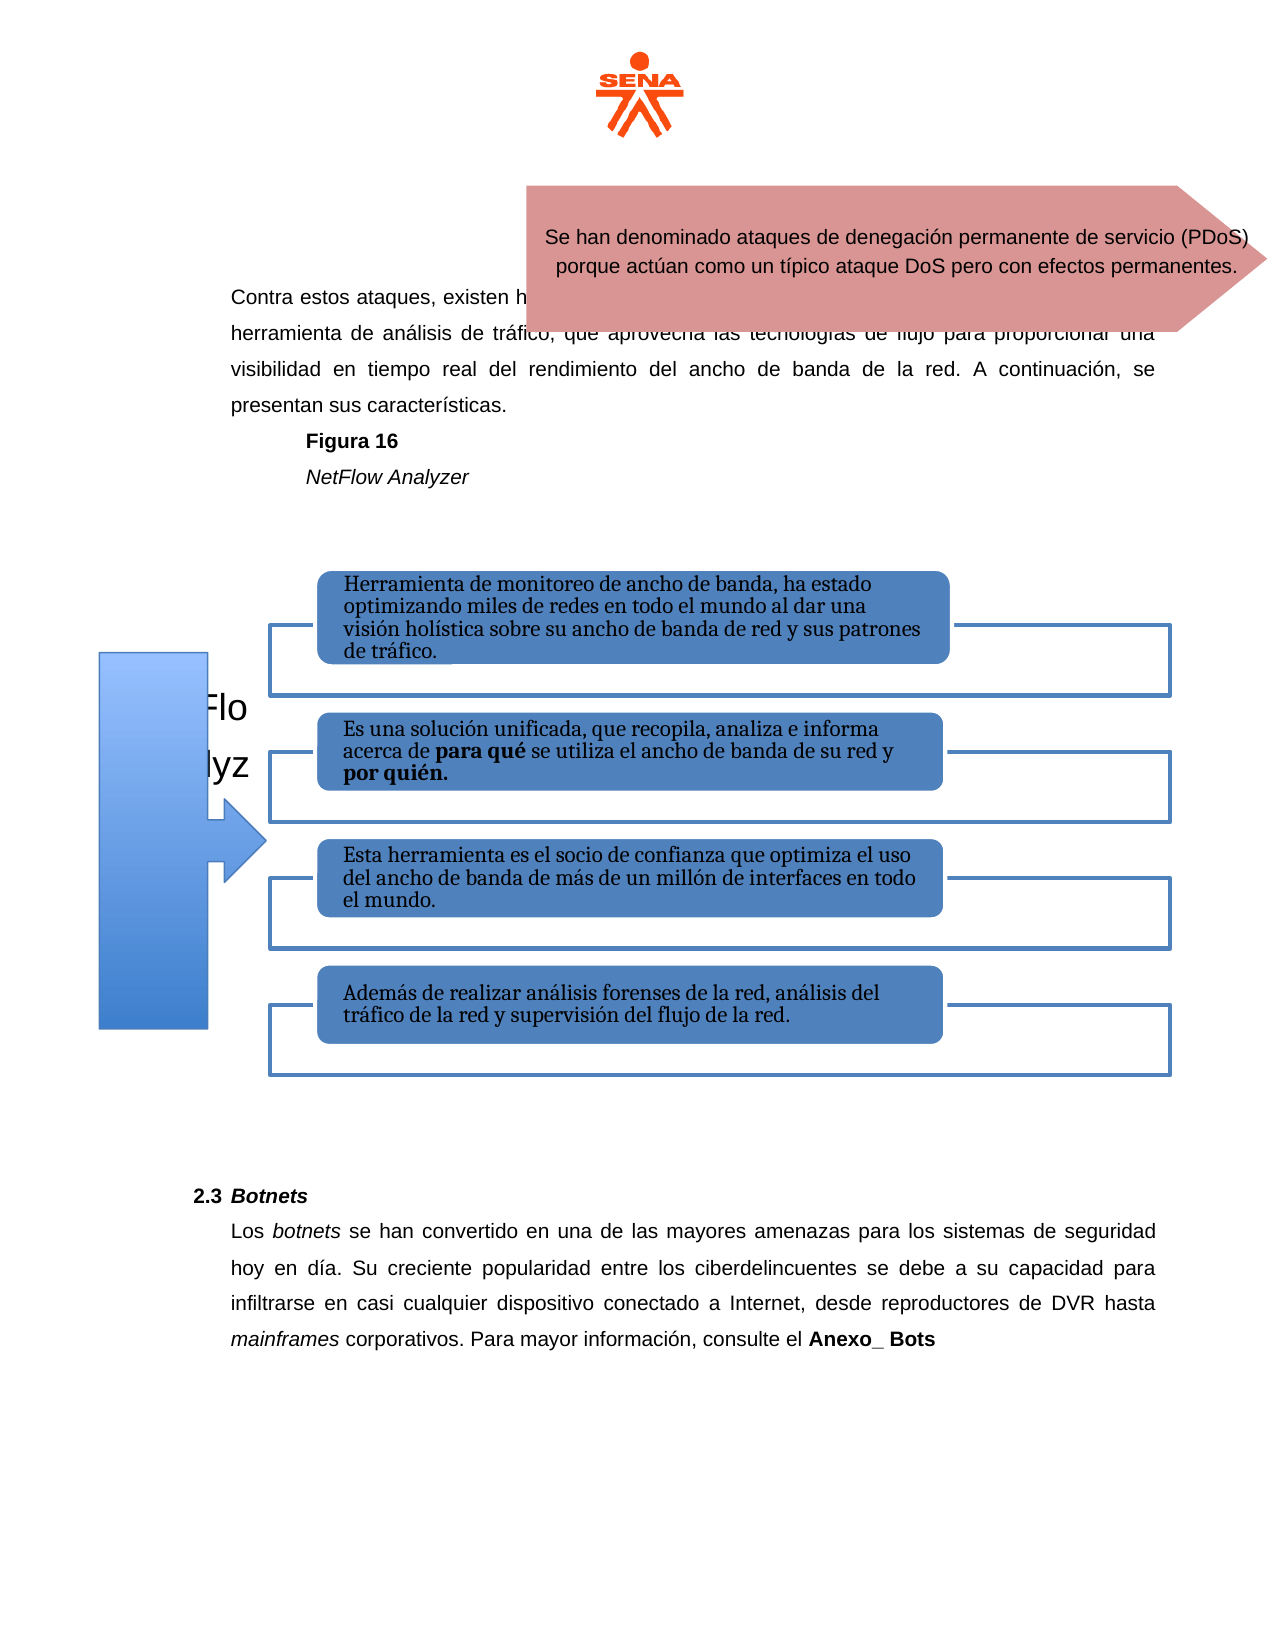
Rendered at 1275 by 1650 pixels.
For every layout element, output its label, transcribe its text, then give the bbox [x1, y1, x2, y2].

picture [585, 48, 690, 142]
list Botnets [193, 1183, 1157, 1207]
text Los botnets se han convertido en una de las mayores amenazas para los sistemas de seguridad hoy en día. Su creciente popularidad entre los ciberdelincuentes se debe a su capacidad para infiltrarse en casi cualquier dispositivo conectado a Internet, desde reproductores de DVR hasta mainframes corporativos. Para mayor información, consulte el Anexo_ Bots [231, 1219, 1157, 1351]
text Figura 16 [306, 429, 1157, 453]
text Contra estos ataques, existen herramientas de análisis, como NetFlow Analyzer, es una completa herramienta de análisis de tráfico, que aprovecha las tecnologías de flujo para proporcionar una visibilidad en tiempo real del rendimiento del ancho de banda de la red. A continuación, se presentan sus características. [231, 285, 1157, 417]
text NetFlow Analyzer [306, 465, 1157, 489]
